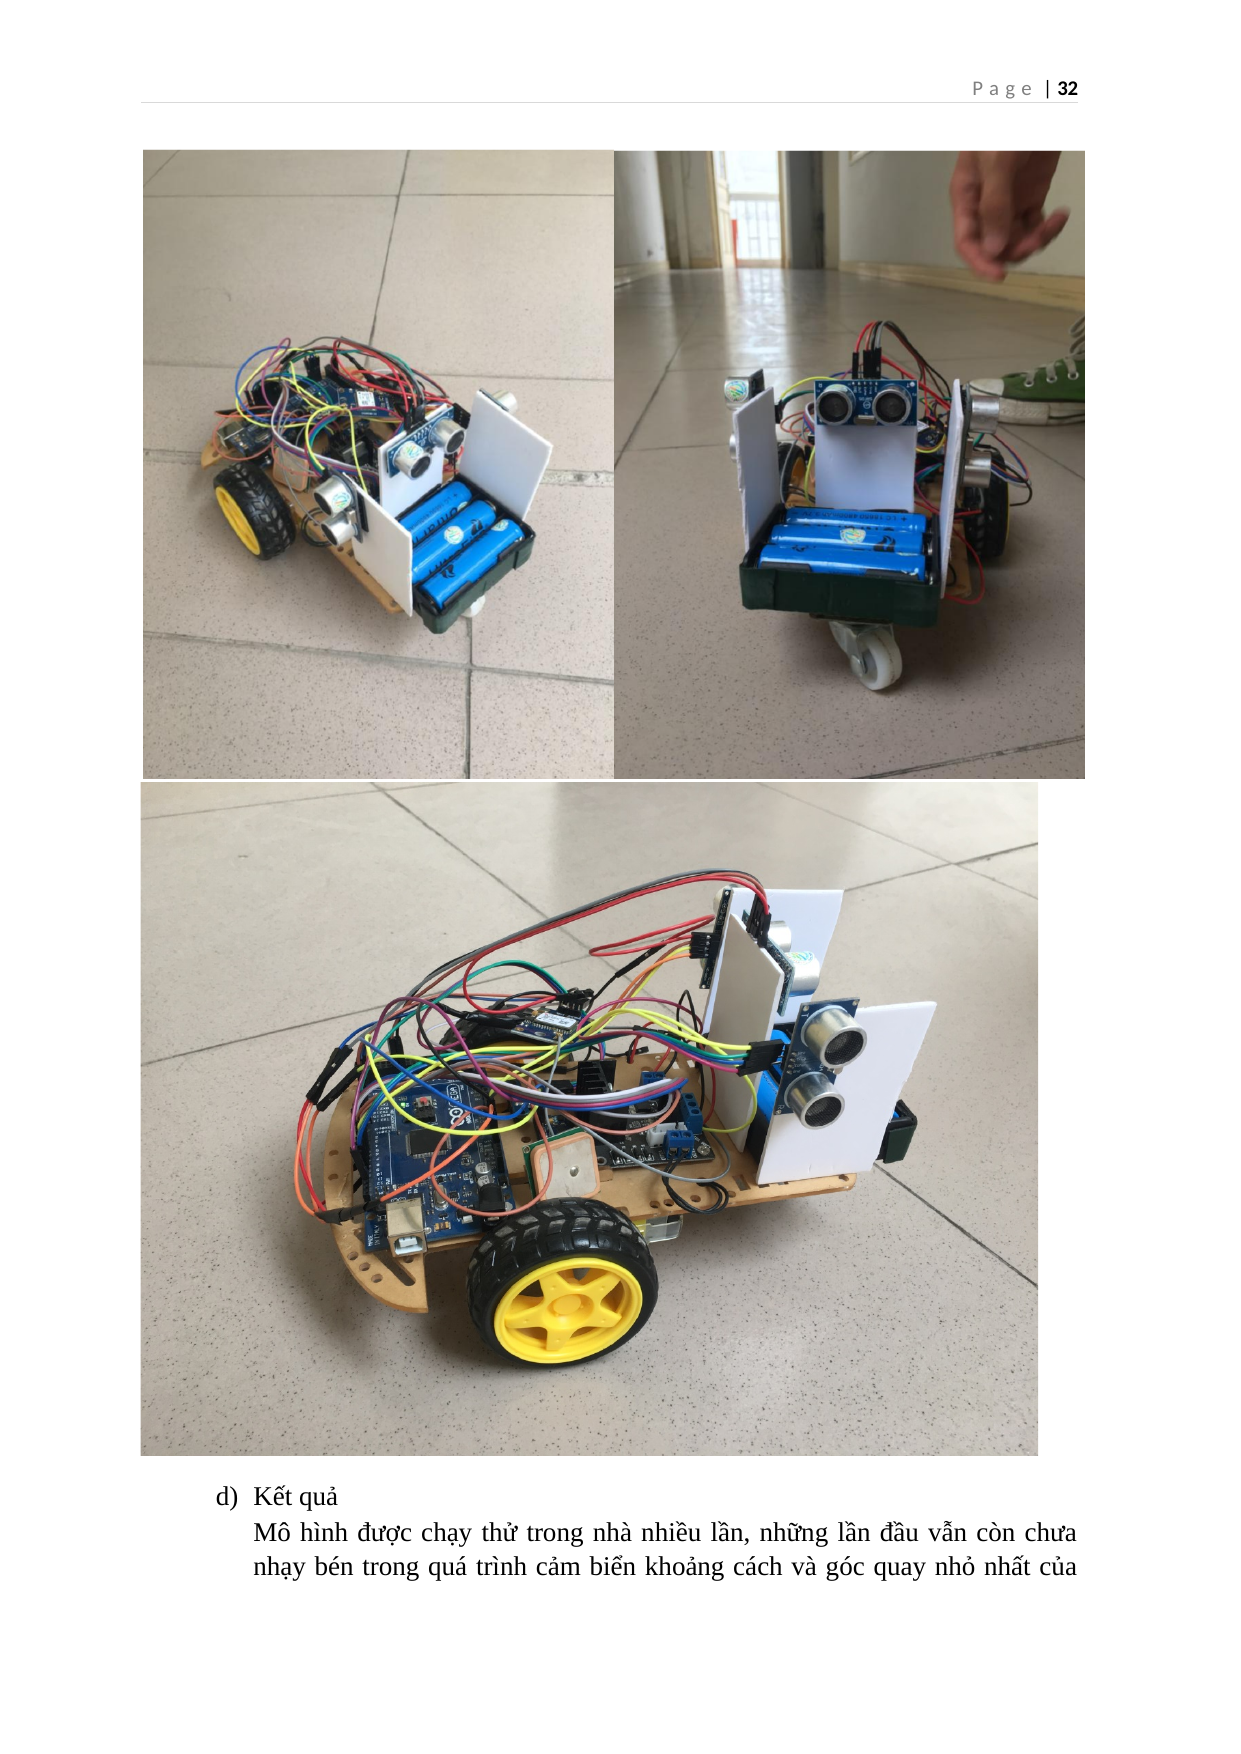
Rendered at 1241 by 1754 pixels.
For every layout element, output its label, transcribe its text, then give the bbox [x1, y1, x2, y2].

picture [143, 150, 1085, 778]
list Kết quả [216, 1480, 1078, 1512]
picture [140, 782, 1039, 1456]
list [253, 1516, 1078, 1581]
